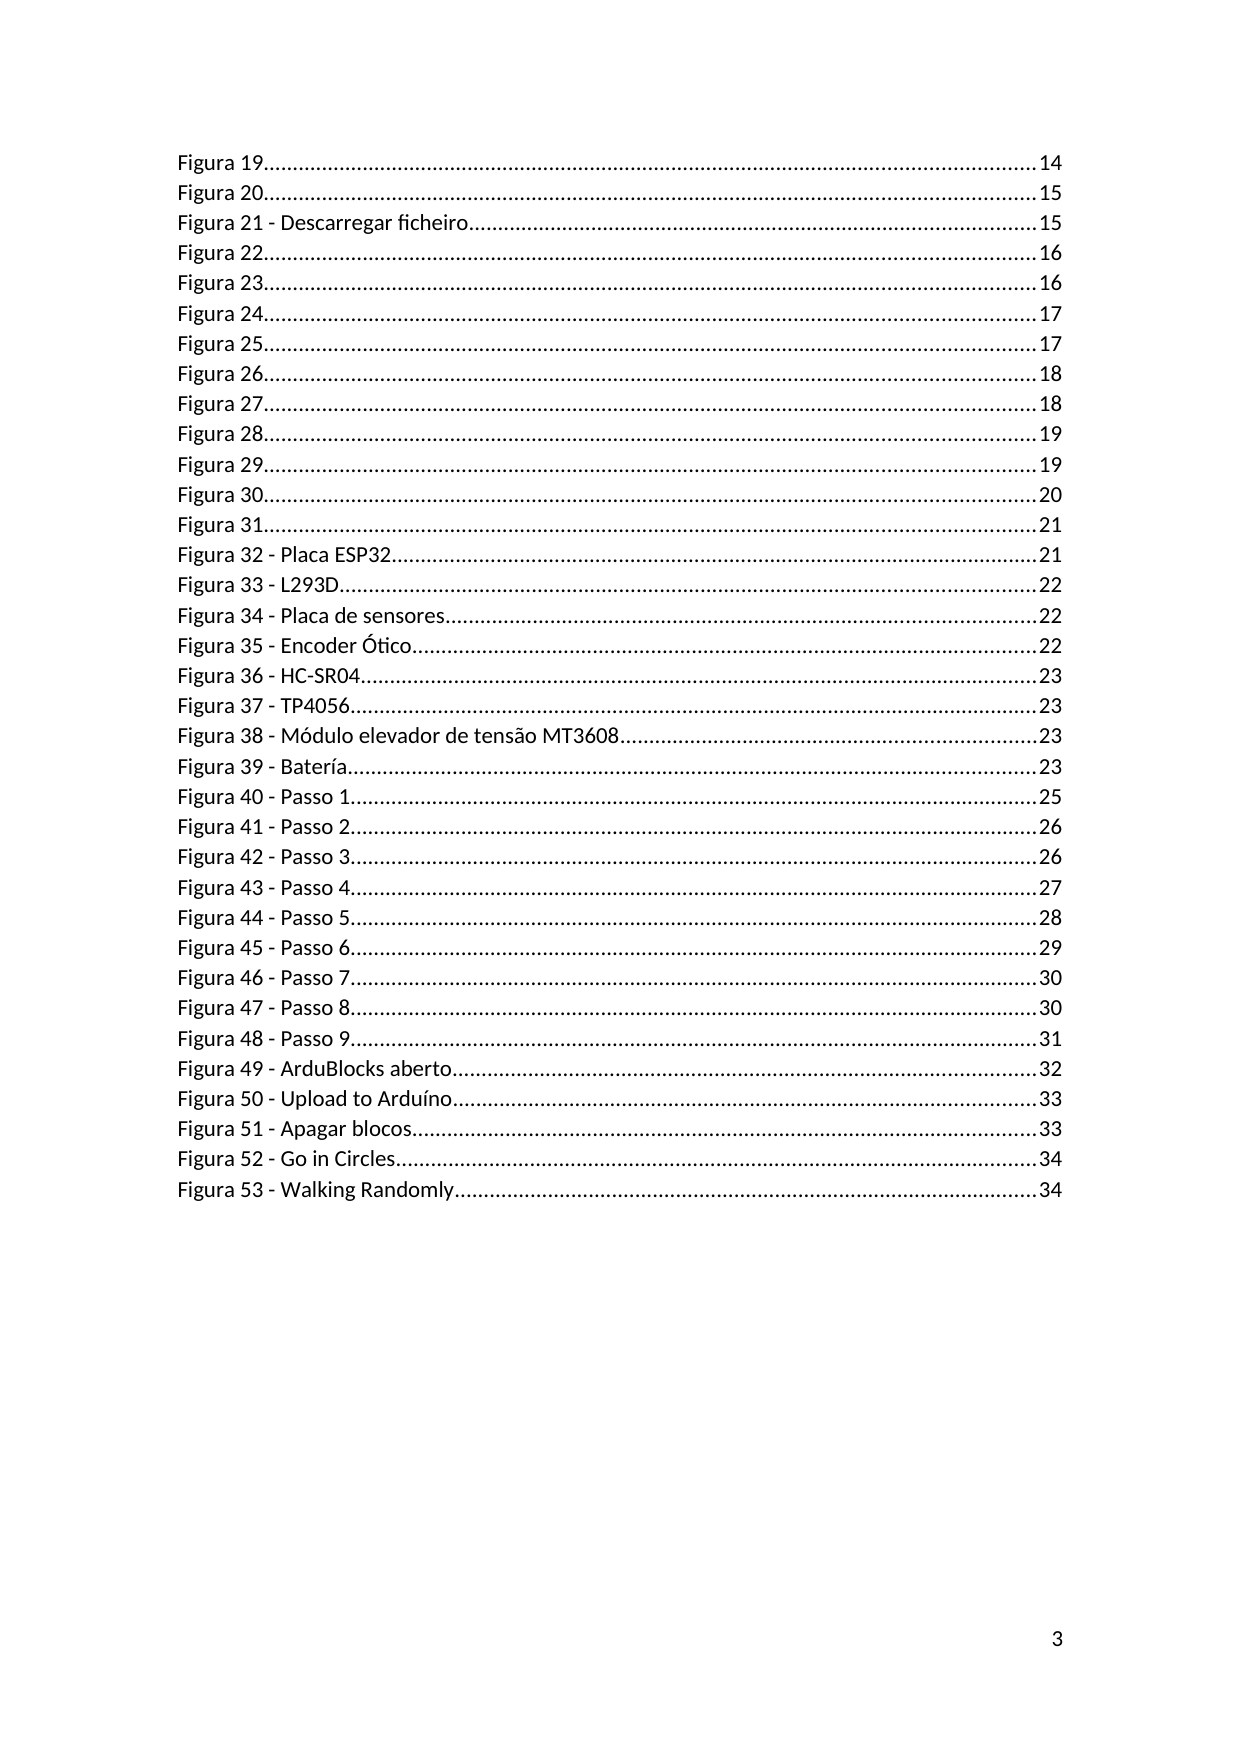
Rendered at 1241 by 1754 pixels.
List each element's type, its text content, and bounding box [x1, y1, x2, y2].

text Figura 48 - Passo 9 31 [177, 1024, 1063, 1052]
text Figura 39 - Batería 23 [177, 752, 1063, 780]
text Figura 30 20 [177, 480, 1063, 508]
text Figura 33 - L293D 22 [177, 571, 1063, 598]
text Figura 47 - Passo 8 30 [177, 993, 1063, 1021]
text Figura 31 21 [177, 510, 1063, 538]
text Figura 51 - Apagar blocos 33 [177, 1114, 1063, 1142]
text Figura 25 17 [177, 329, 1063, 357]
text Figura 29 19 [177, 450, 1063, 478]
text Figura 35 - Encoder Ótico 22 [177, 631, 1063, 659]
text Figura 27 18 [177, 389, 1063, 417]
text Figura 45 - Passo 6 29 [177, 933, 1063, 961]
text Figura 40 - Passo 1 25 [177, 782, 1063, 810]
text Figura 46 - Passo 7 30 [177, 963, 1063, 991]
text Figura 44 - Passo 5 28 [177, 903, 1063, 931]
text Figura 38 - Módulo elevador de tensão MT3608 23 [177, 722, 1063, 749]
text Figura 37 - TP4056 23 [177, 691, 1063, 719]
text Figura 36 - HC-SR04 23 [177, 661, 1063, 689]
text Figura 19 14 [177, 148, 1063, 176]
text Figura 23 16 [177, 268, 1063, 296]
text Figura 32 - Placa ESP32 21 [177, 540, 1063, 568]
text Figura 52 - Go in Circles 34 [177, 1144, 1063, 1172]
text Figura 53 - Walking Randomly 34 [177, 1175, 1063, 1203]
text Figura 49 - ArduBlocks aberto 32 [177, 1054, 1063, 1082]
text Figura 22 16 [177, 238, 1063, 266]
text Figura 26 18 [177, 359, 1063, 387]
text Figura 20 15 [177, 178, 1063, 206]
text Figura 50 - Upload to Arduíno 33 [177, 1084, 1063, 1112]
text Figura 41 - Passo 2 26 [177, 812, 1063, 840]
text Figura 34 - Placa de sensores 22 [177, 601, 1063, 629]
text Figura 43 - Passo 4 27 [177, 873, 1063, 901]
text Figura 42 - Passo 3 26 [177, 842, 1063, 870]
text Figura 21 - Descarregar ficheiro 15 [177, 208, 1063, 236]
text Figura 28 19 [177, 419, 1063, 447]
text Figura 24 17 [177, 299, 1063, 327]
